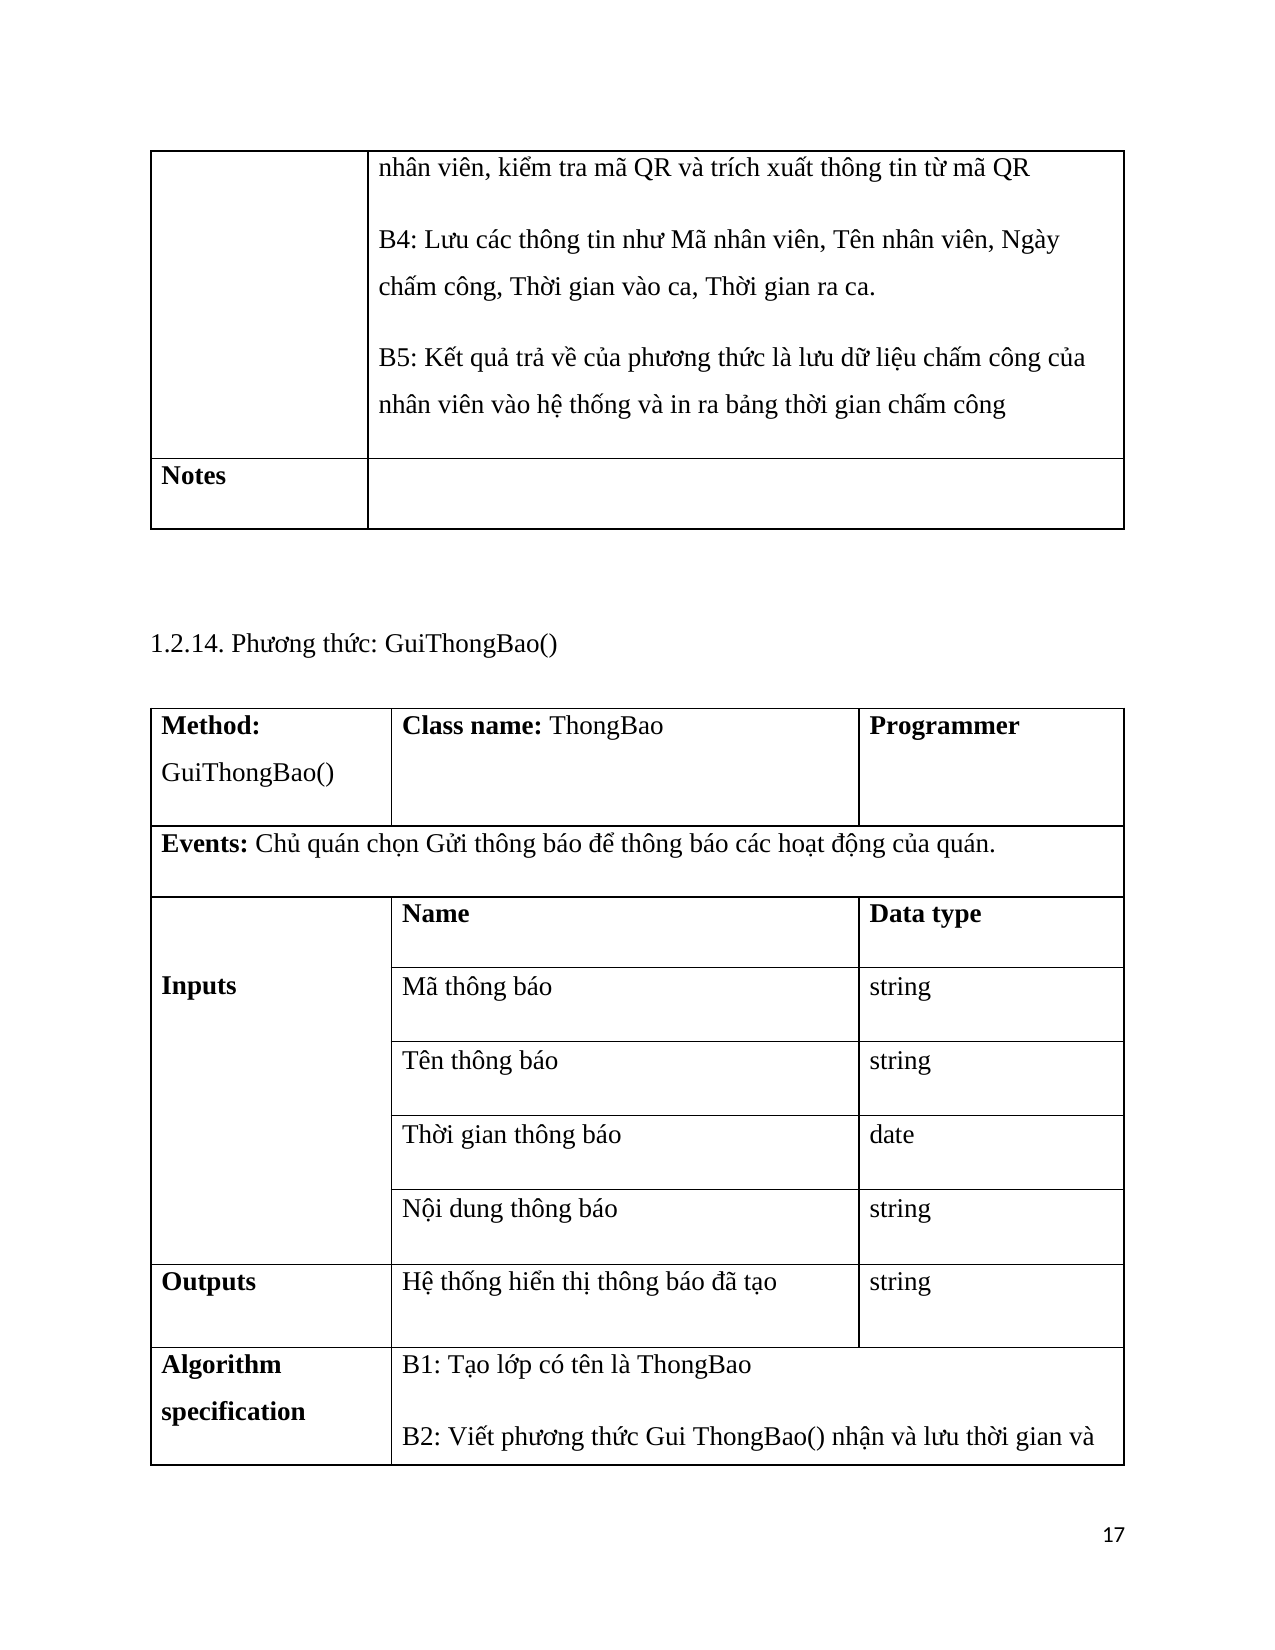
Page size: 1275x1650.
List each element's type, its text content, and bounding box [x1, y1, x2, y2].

table_cell Nội dung thông báo [392, 1190, 858, 1264]
table_cell Mã thông báo [392, 968, 858, 1041]
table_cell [152, 152, 367, 457]
table_cell Notes [152, 459, 367, 528]
table_cell date [860, 1116, 1123, 1189]
table_cell Inputs [152, 898, 391, 1264]
table_cell Events: Chủ quán chọn Gửi thông báo để thông báo các hoạt động của quán. [152, 827, 1123, 896]
subtitle 1.2.14. Phương thức: GuiThongBao() [150, 627, 1125, 658]
table_header Class name: ThongBao [392, 709, 858, 825]
table_cell Hệ thống hiển thị thông báo đã tạo [392, 1265, 858, 1346]
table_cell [392, 1348, 1123, 1464]
table_cell Outputs [152, 1265, 391, 1346]
table_cell string [860, 1265, 1123, 1346]
table_cell string [860, 1042, 1123, 1115]
table_cell [369, 459, 1123, 528]
table_cell Thời gian thông báo [392, 1116, 858, 1189]
table_header Programmer [860, 709, 1123, 825]
table_cell string [860, 968, 1123, 1041]
table_cell string [860, 1190, 1123, 1264]
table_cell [152, 1348, 391, 1464]
table_cell Name [392, 898, 858, 967]
table_cell Data type [860, 898, 1123, 967]
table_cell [369, 152, 1123, 457]
table_cell Tên thông báo [392, 1042, 858, 1115]
table_header Method: GuiThongBao() [152, 709, 391, 825]
